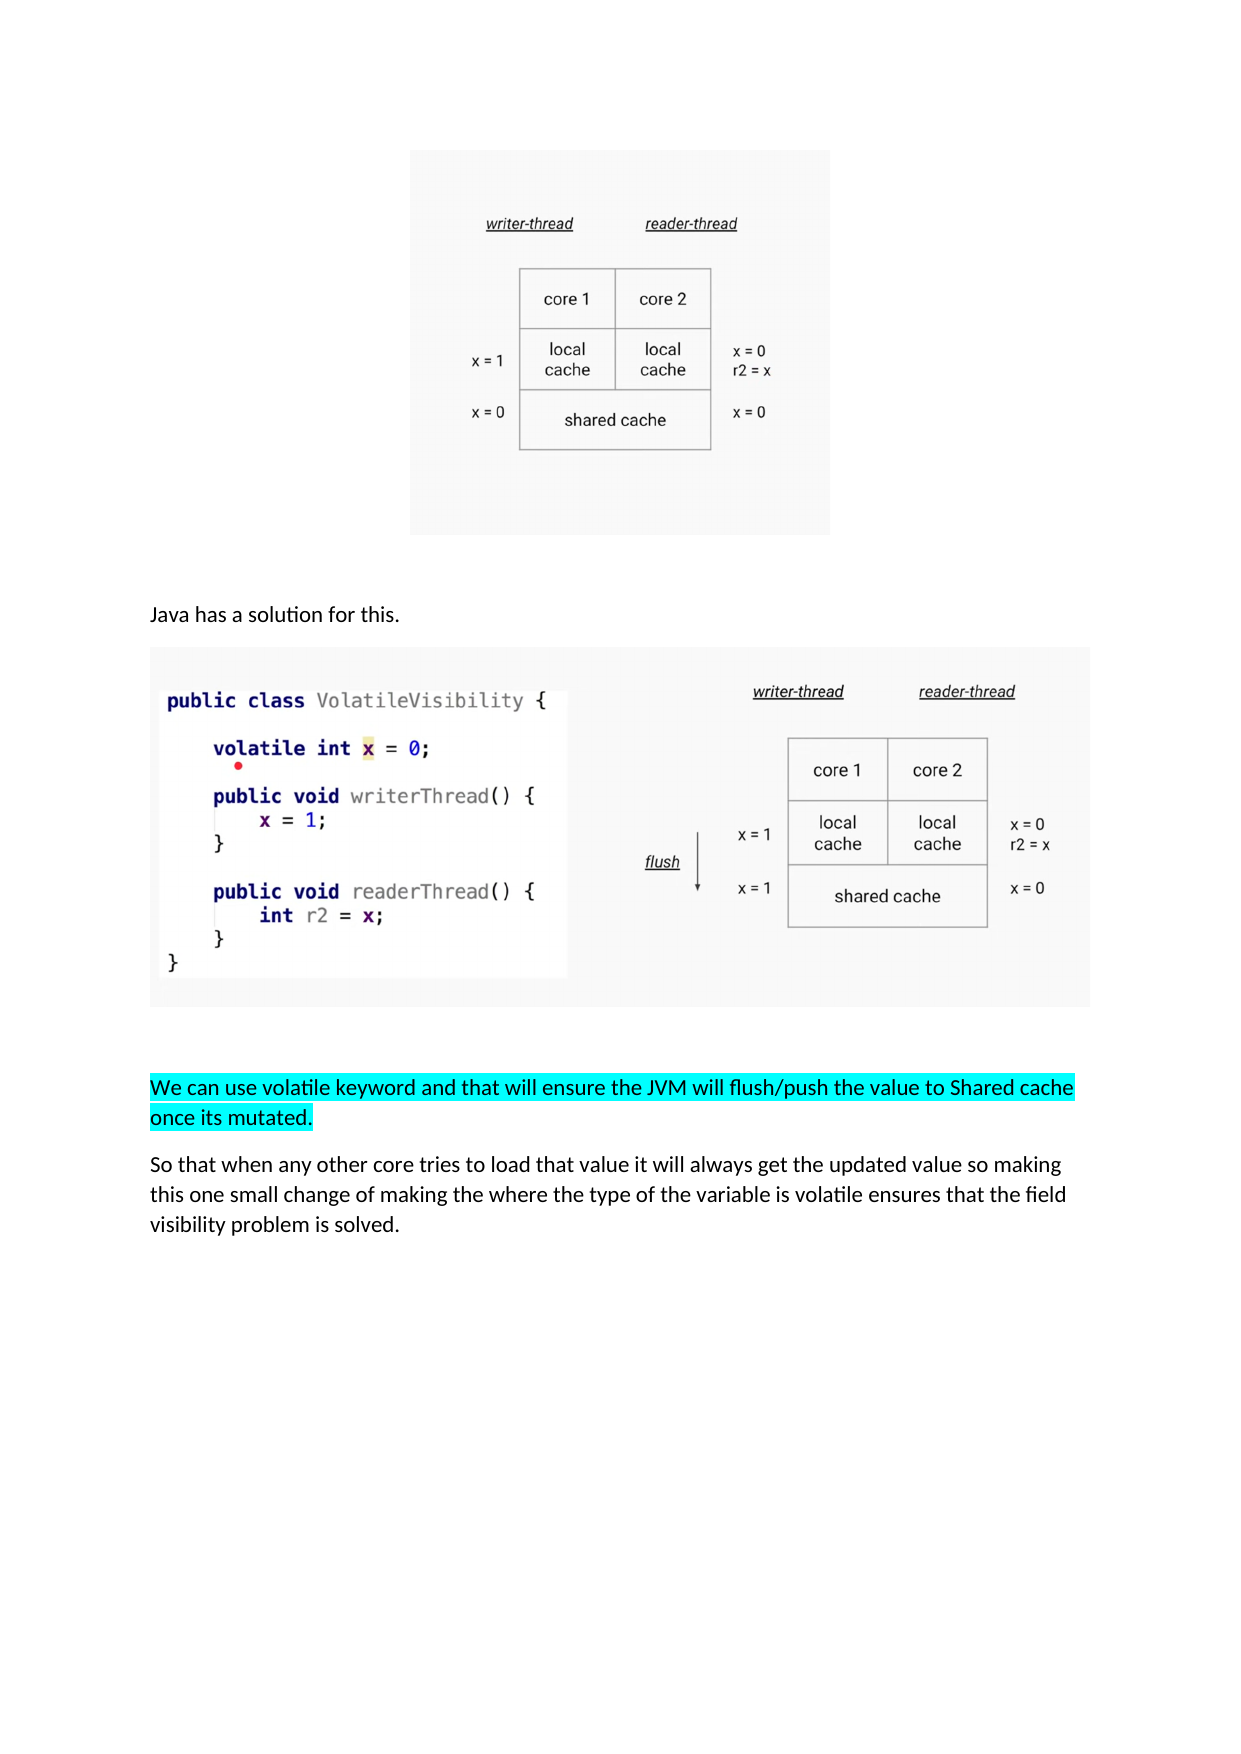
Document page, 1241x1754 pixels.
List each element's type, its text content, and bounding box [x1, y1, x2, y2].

text We can use volatile keyword and that will ensure the JVM will flush/push the value to Shared cache once its mutated. [150, 1073, 1090, 1131]
picture [410, 150, 830, 535]
picture [150, 647, 1091, 1007]
text So that when any other core tries to load that value it will always get the updated value so making this one small change of making the where the type of the variable is volatile ensures that the field visibility problem is solved. [150, 1150, 1090, 1238]
text Java has a solution for this. [150, 600, 1090, 628]
